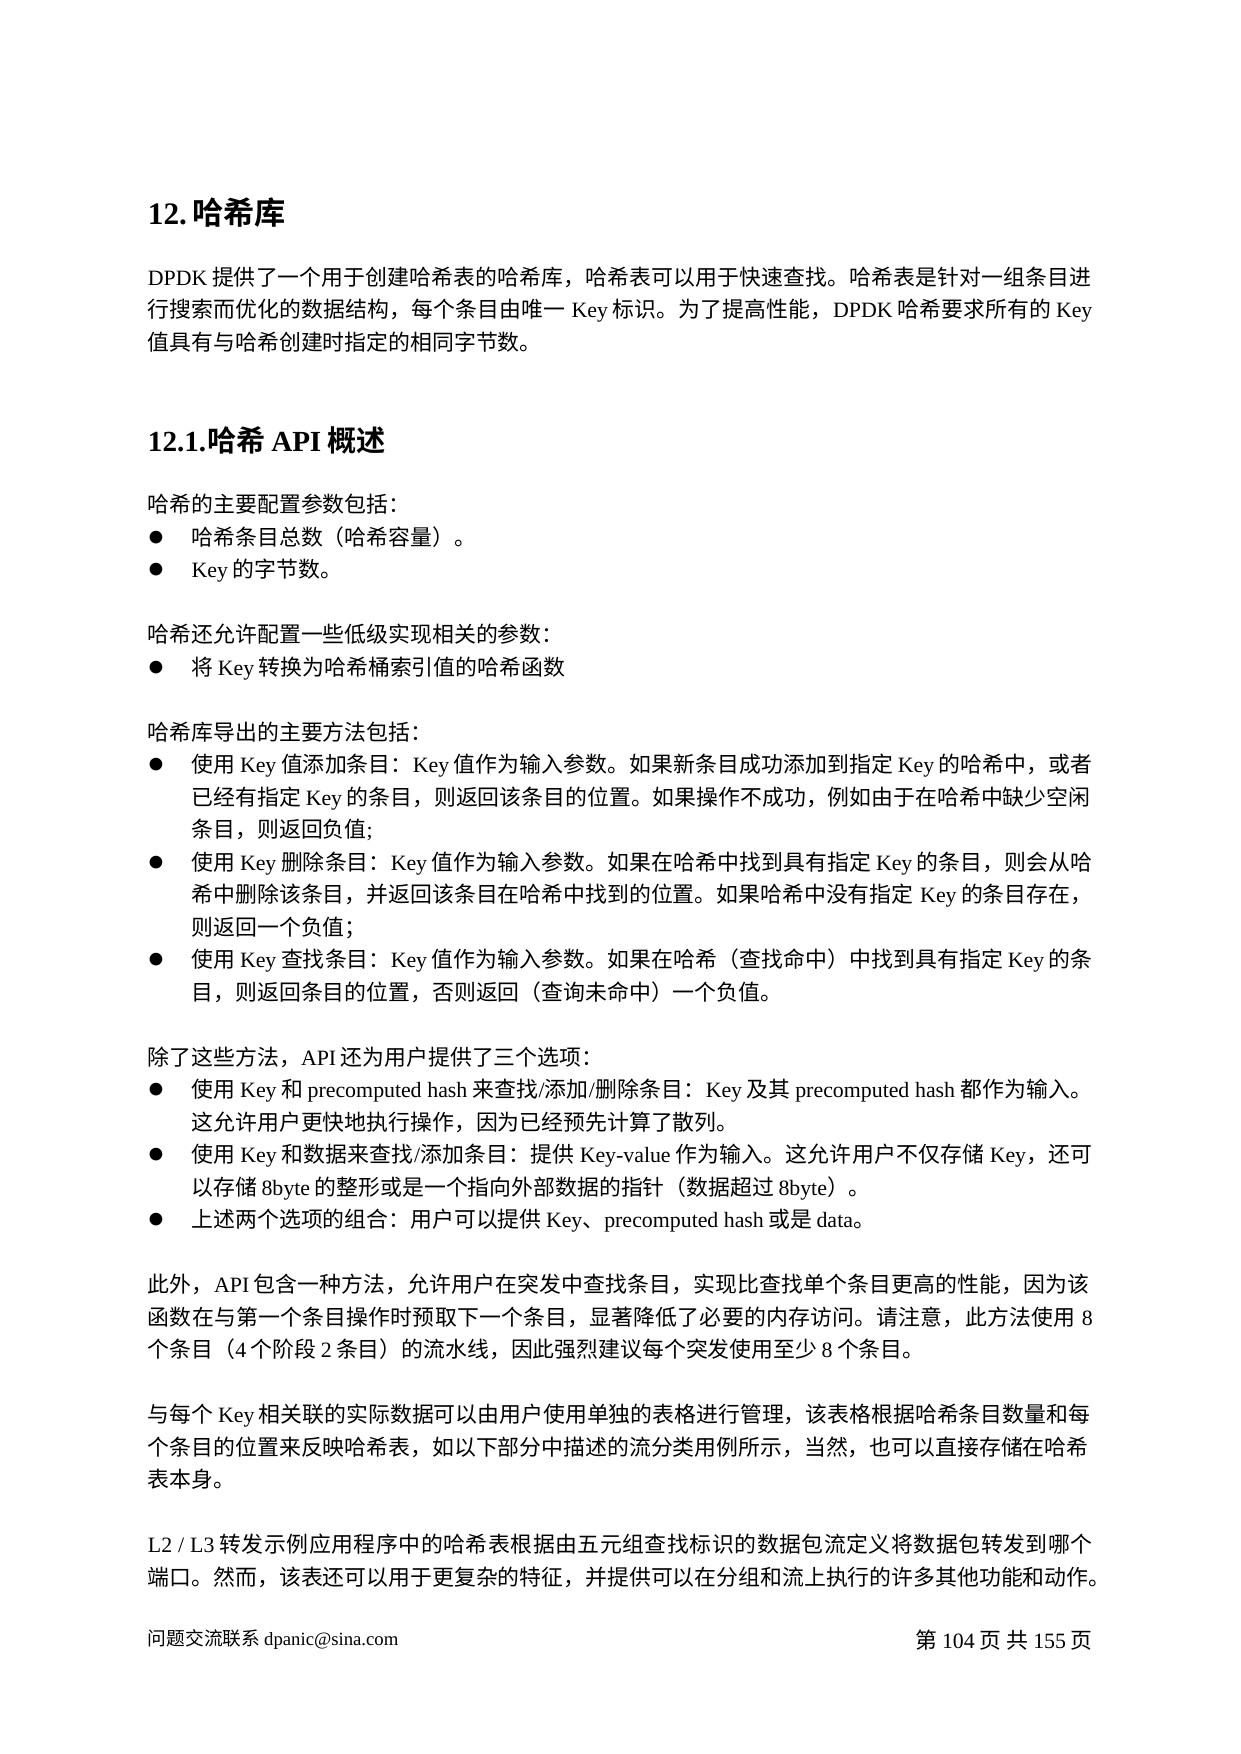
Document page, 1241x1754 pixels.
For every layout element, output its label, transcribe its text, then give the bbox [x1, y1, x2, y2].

text 哈希还允许配置一些低级实现相关的参数： [148, 617, 1092, 649]
text DPDK提供了一个用于创建哈希表的哈希库，哈希表可以用于快速查找。哈希表是针对一组条目进行搜索而优化的数据结构，每个条目由唯一Key标识。为了提高性能，DPDK哈希要求所有的Key值具有与哈希创建时指定的相同字节数。 [148, 259, 1092, 357]
text 除了这些方法，API还为用户提供了三个选项： [148, 1039, 1092, 1072]
text 与每个Key相关联的实际数据可以由用户使用单独的表格进行管理，该表格根据哈希条目数量和每个条目的位置来反映哈希表，如以下部分中描述的流分类用例所示，当然，也可以直接存储在哈希表本身。 [148, 1397, 1092, 1494]
list 使用Key和precomputed hash来查找/添加/删除条目：Key及其precomputed hash都作为输入。这允许用户更快地执行操作，因为已经预先计算了散列。 [148, 1072, 1092, 1137]
list 使用Key查找条目：Key值作为输入参数。如果在哈希（查找命中）中找到具有指定Key的条目，则返回条目的位置，否则返回（查询未命中）一个负值。 [148, 942, 1092, 1007]
list 哈希条目总数（哈希容量）。 [148, 519, 1092, 552]
list 将Key转换为哈希桶索引值的哈希函数 [148, 649, 1092, 682]
text L2 / L3转发示例应用程序中的哈希表根据由五元组查找标识的数据包流定义将数据包转发到哪个端口。然而，该表还可以用于更复杂的特征，并提供可以在分组和流上执行的许多其他功能和动作。 [148, 1527, 1092, 1592]
list 上述两个选项的组合：用户可以提供Key、precomputed hash或是data。 [148, 1202, 1092, 1234]
list Key的字节数。 [148, 552, 1092, 584]
subtitle 哈希API概述 [148, 406, 1092, 471]
text 此外，API包含一种方法，允许用户在突发中查找条目，实现比查找单个条目更高的性能，因为该函数在与第一个条目操作时预取下一个条目，显著降低了必要的内存访问。请注意，此方法使用8个条目（4个阶段2条目）的流水线，因此强烈建议每个突发使用至少8个条目。 [148, 1267, 1092, 1364]
text 哈希的主要配置参数包括： [148, 487, 1092, 519]
list 使用Key值添加条目：Key值作为输入参数。如果新条目成功添加到指定Key的哈希中，或者已经有指定Key的条目，则返回该条目的位置。如果操作不成功，例如由于在哈希中缺少空闲条目，则返回负值; [148, 747, 1092, 844]
subtitle 哈希库 [148, 178, 1092, 243]
text 哈希库导出的主要方法包括： [148, 714, 1092, 747]
list 使用Key和数据来查找/添加条目：提供Key-value作为输入。这允许用户不仅存储Key，还可以存储8byte的整形或是一个指向外部数据的指针（数据超过8byte）。 [148, 1137, 1092, 1202]
list 使用Key删除条目：Key值作为输入参数。如果在哈希中找到具有指定Key的条目，则会从哈希中删除该条目，并返回该条目在哈希中找到的位置。如果哈希中没有指定Key的条目存在，则返回一个负值； [148, 844, 1092, 942]
